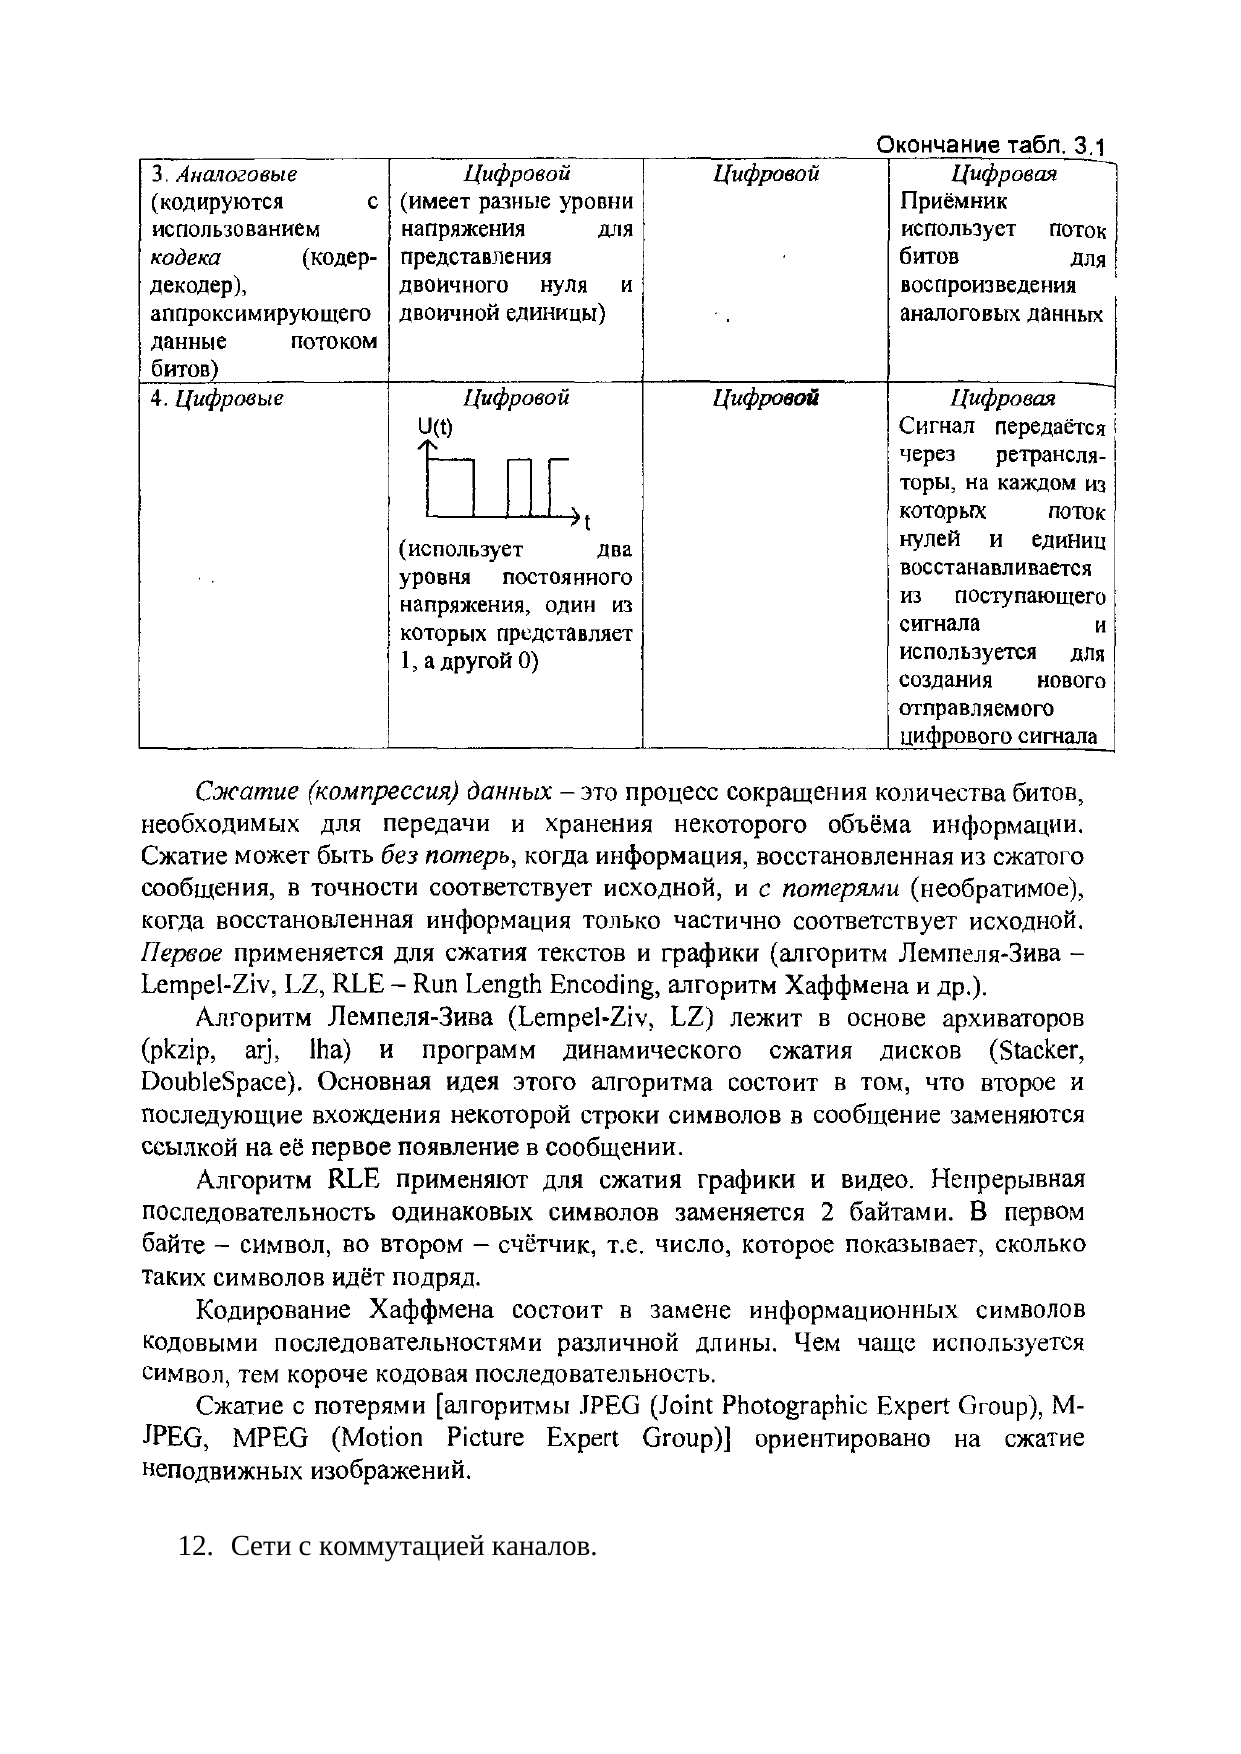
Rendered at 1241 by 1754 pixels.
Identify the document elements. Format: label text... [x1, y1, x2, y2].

list Сети с коммутацией каналов. [118, 1528, 1122, 1562]
picture [118, 118, 1123, 1495]
